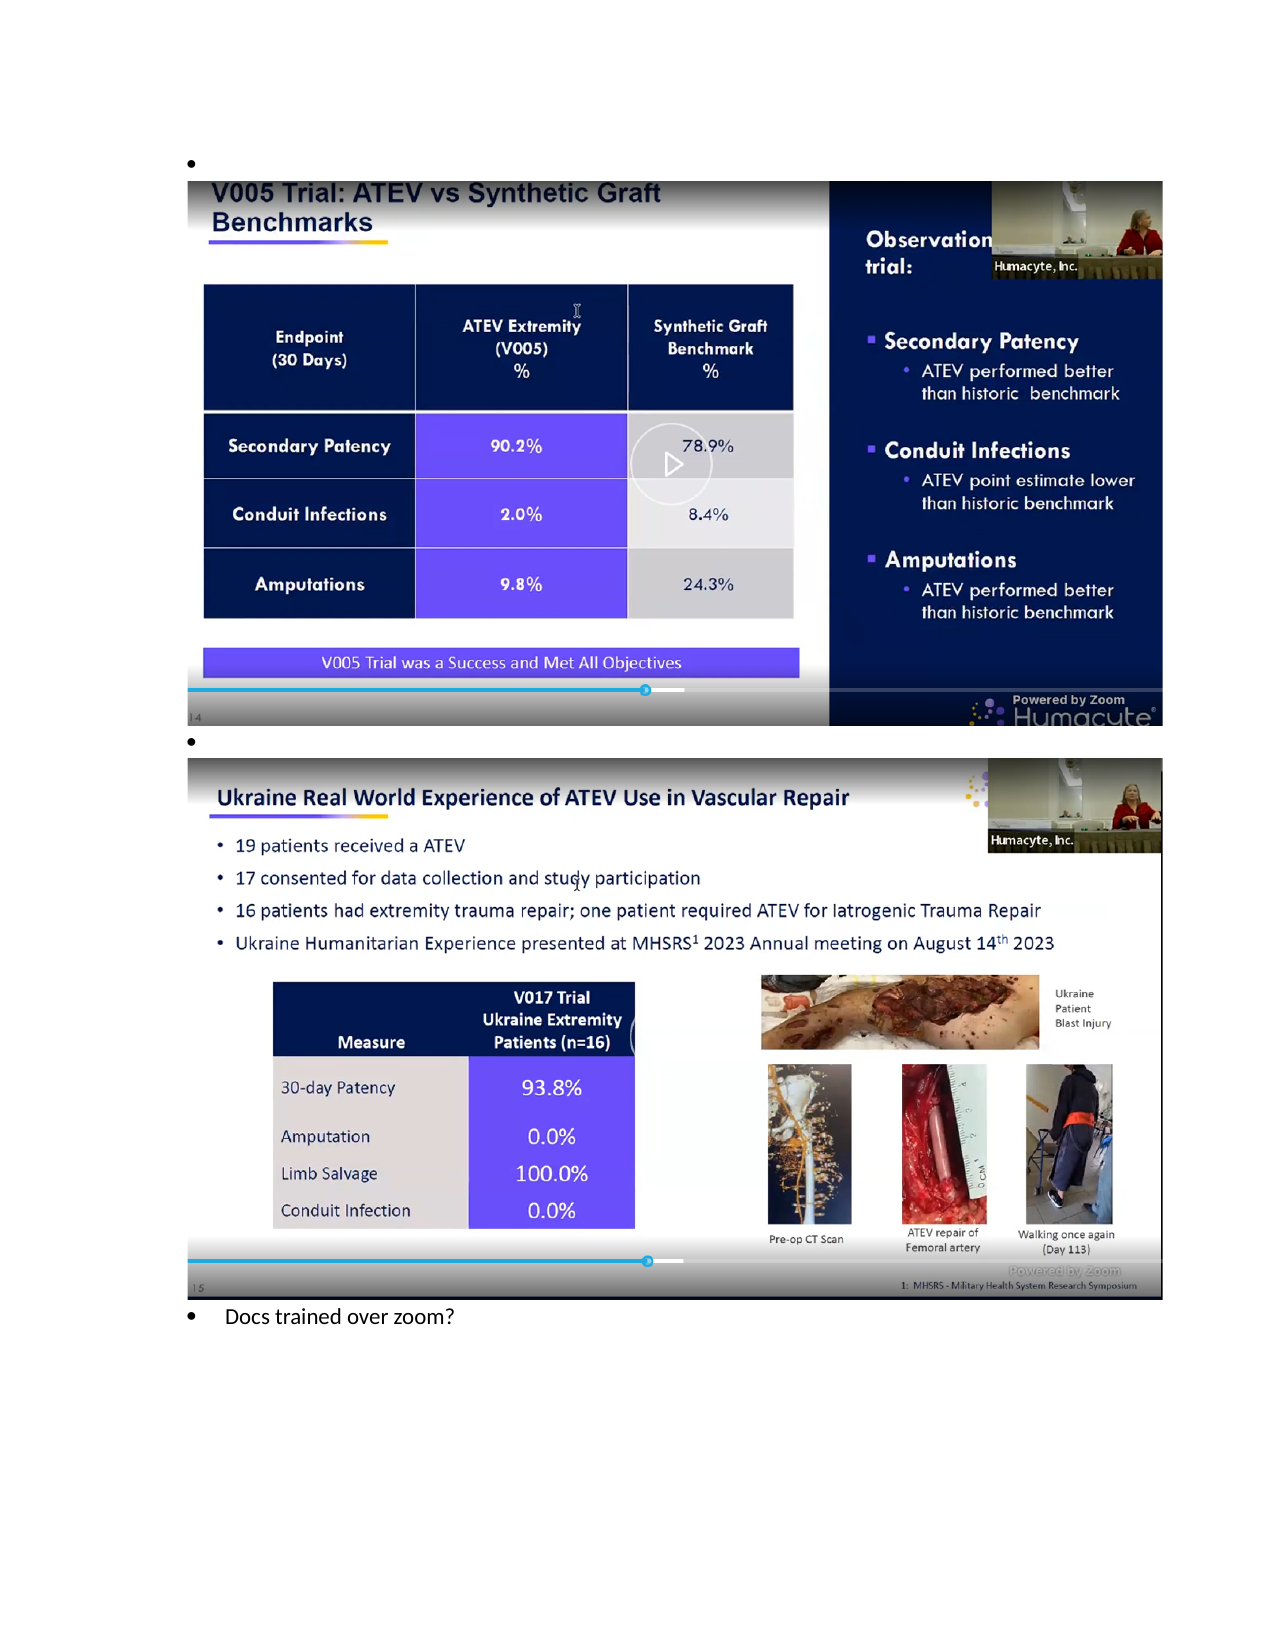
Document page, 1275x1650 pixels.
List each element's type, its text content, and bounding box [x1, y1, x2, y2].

picture [187, 758, 1163, 1300]
picture [187, 180, 1163, 726]
list Docs trained over zoom? [187, 1302, 1125, 1330]
